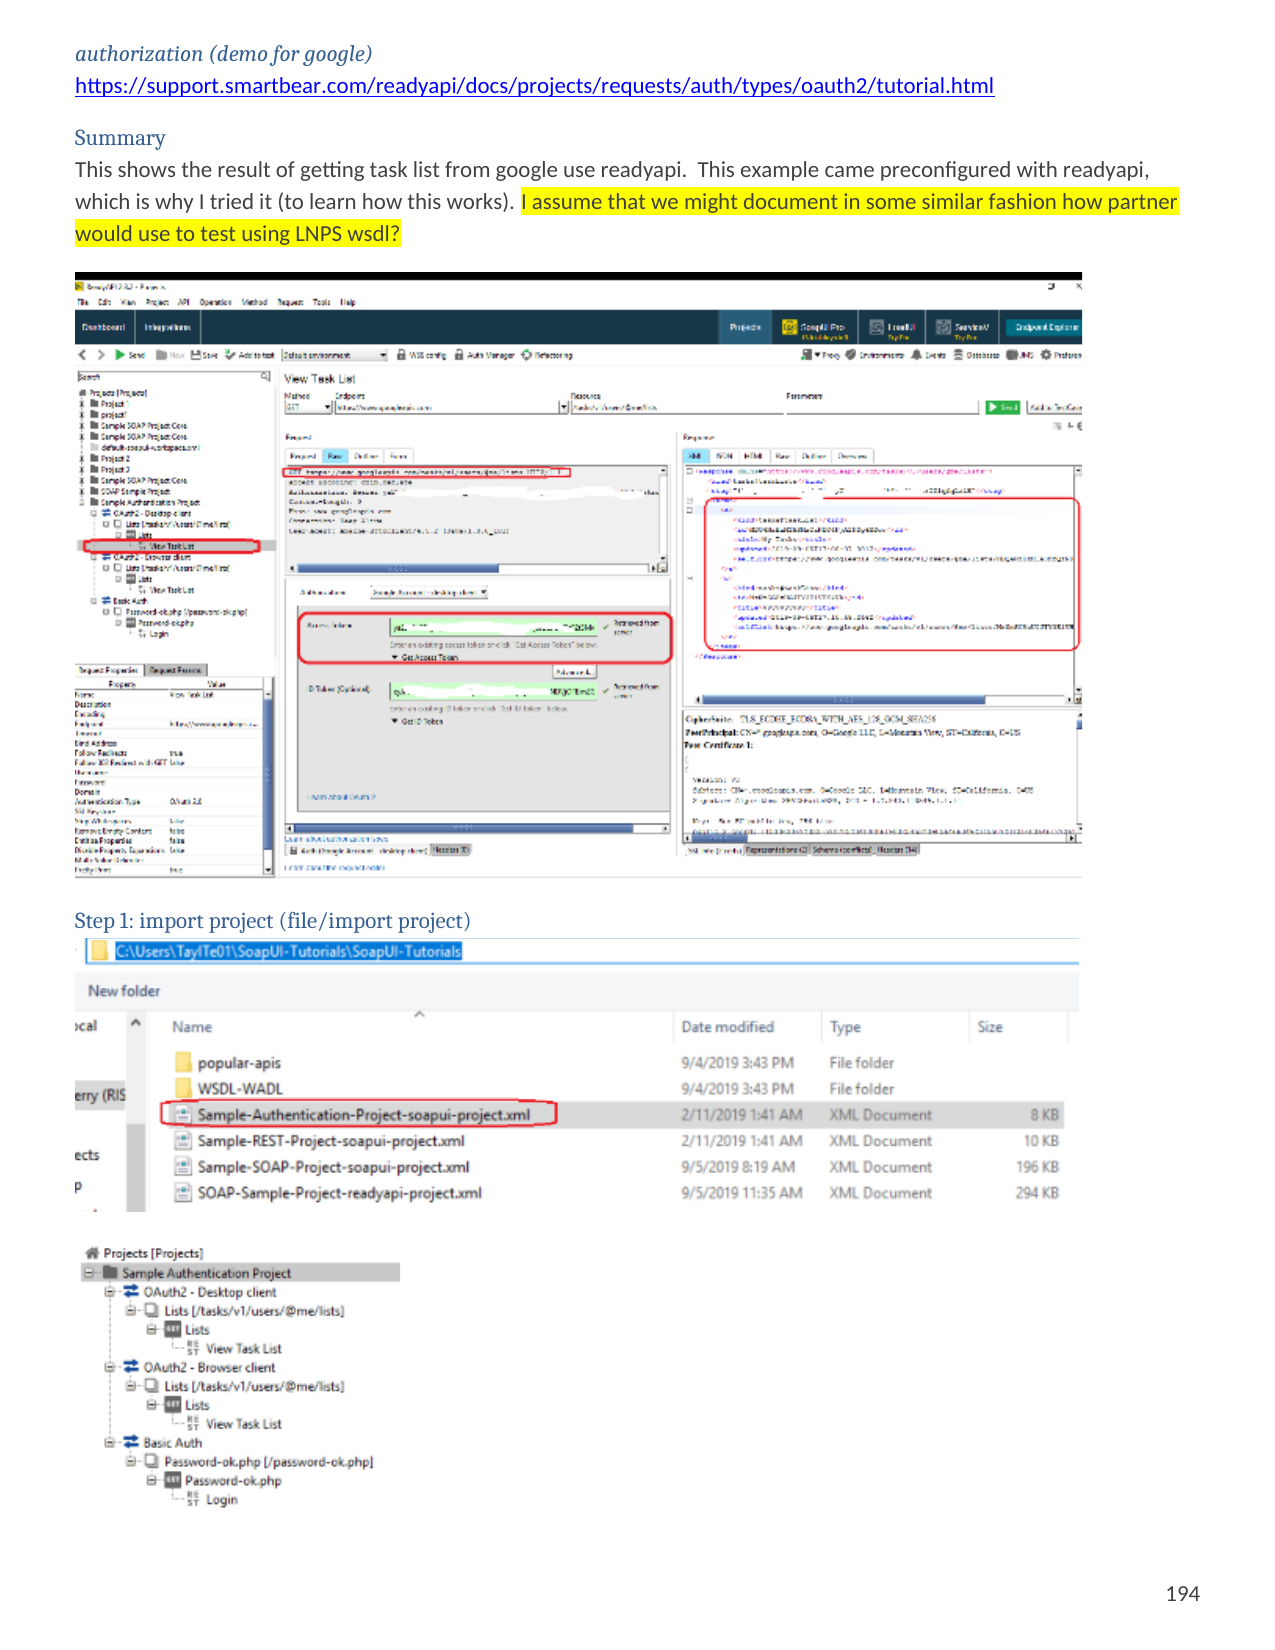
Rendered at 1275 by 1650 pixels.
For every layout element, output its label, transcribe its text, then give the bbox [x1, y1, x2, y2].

subtitle Summary [75, 124, 1200, 151]
picture [75, 1237, 400, 1525]
subtitle Step 1: import project (file/import project) [75, 908, 1200, 934]
picture [1008, 321, 1083, 334]
picture [75, 938, 1080, 1212]
picture [75, 272, 1083, 883]
text https://support.smartbear.com/readyapi/docs/projects/requests/auth/types/oauth2/tutorial.html [75, 71, 1200, 99]
subtitle authorization (demo for google) [75, 41, 1200, 68]
text This shows the result of getting task list from google use readyapi. This example came preconfigured with readyapi, which is why I tried it (to learn how this works). I assume that we might document in some similar fashion how partner would use to test using LNPS wsdl? [75, 155, 1200, 247]
